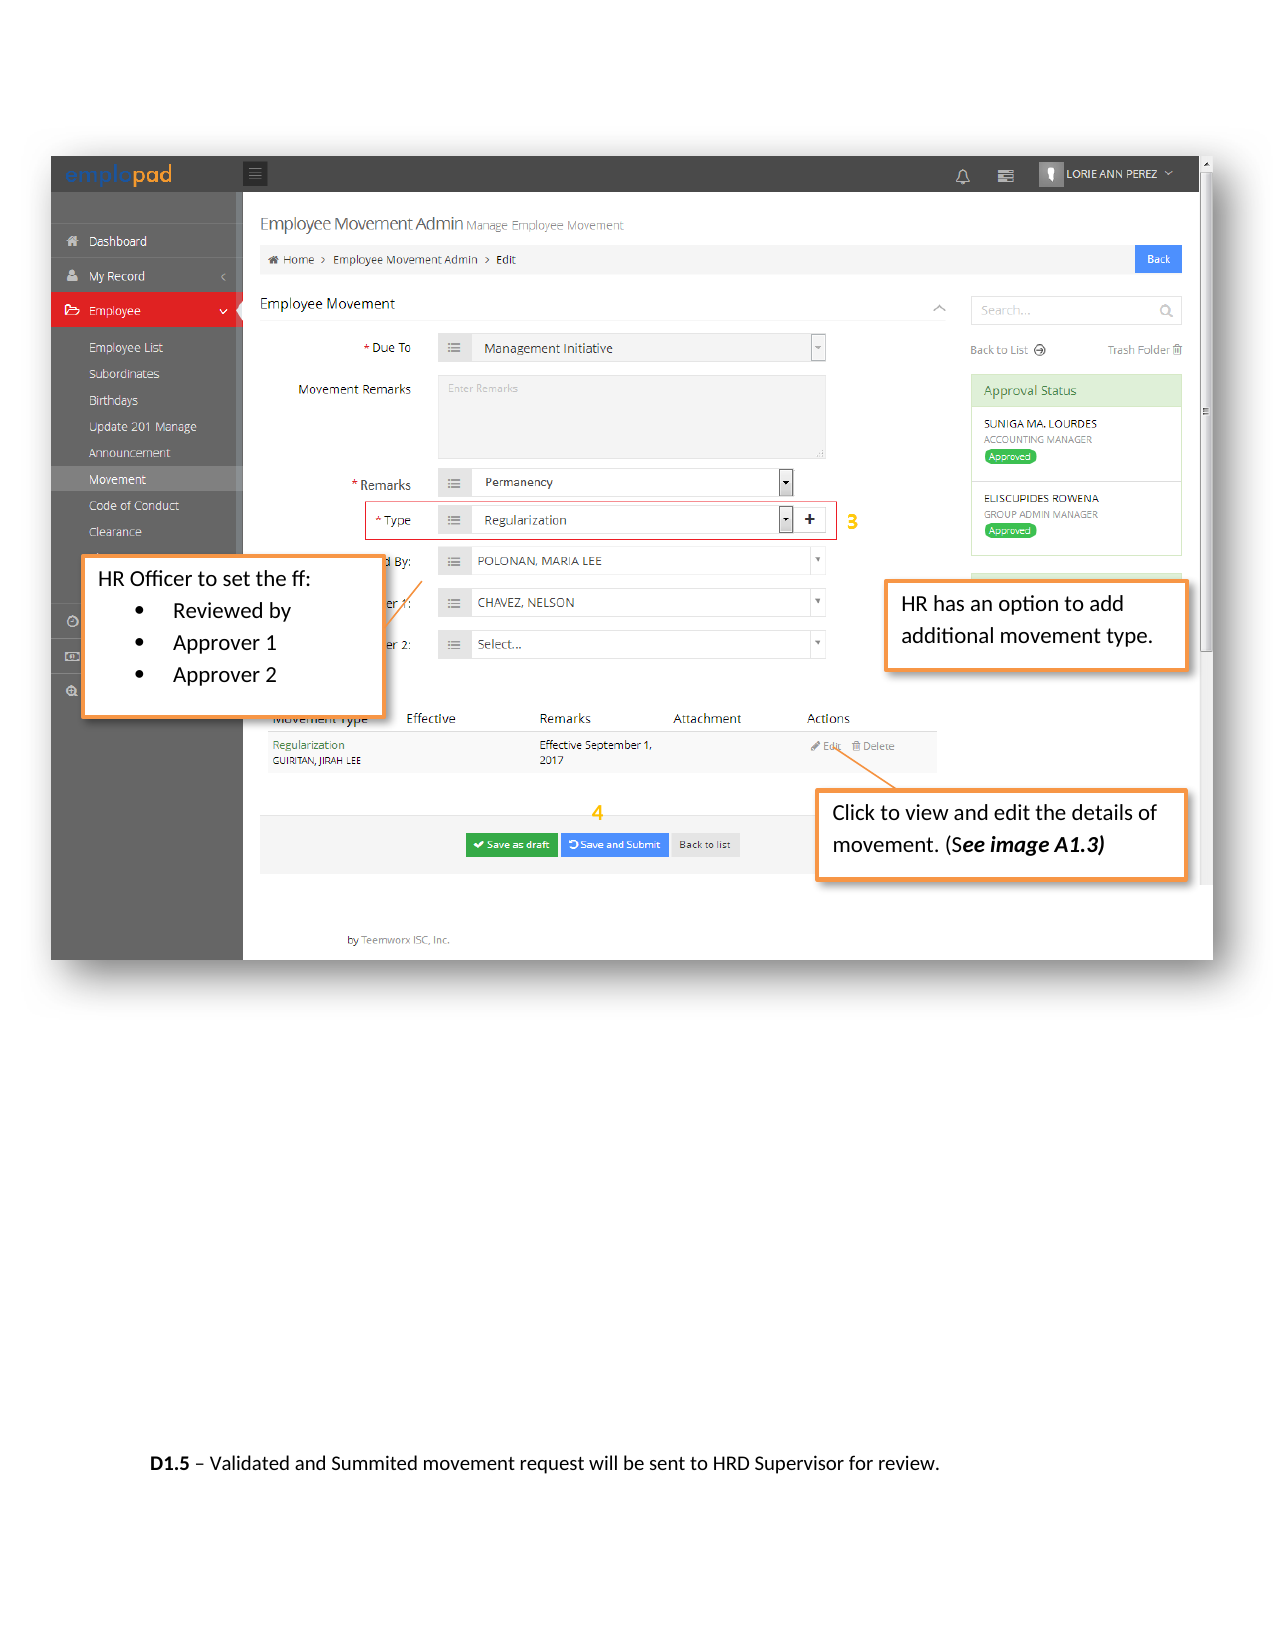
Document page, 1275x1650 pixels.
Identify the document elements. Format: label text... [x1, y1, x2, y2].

text D1.5 – Validated and Summited movement request will be sent to HRD Supervisor for review. [150, 1450, 1125, 1475]
picture [51, 156, 1213, 960]
